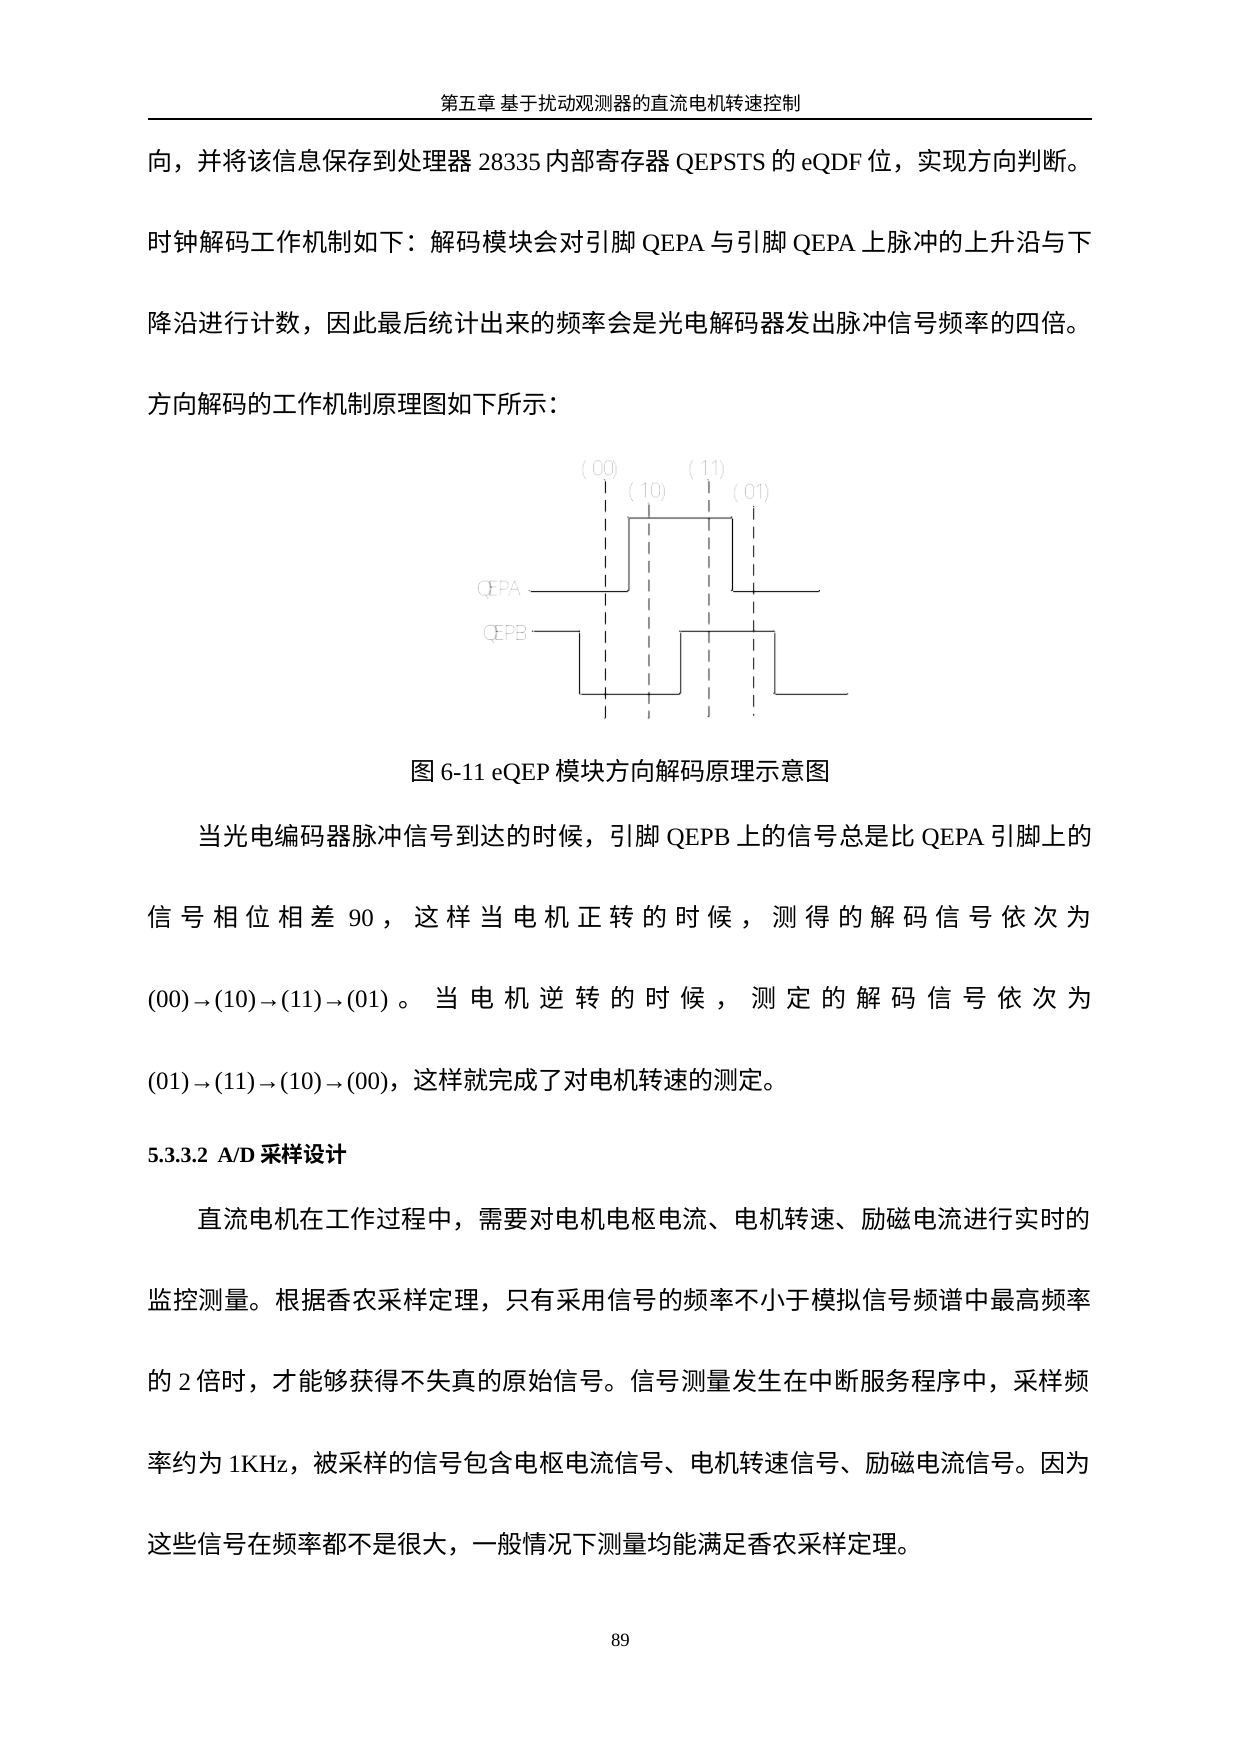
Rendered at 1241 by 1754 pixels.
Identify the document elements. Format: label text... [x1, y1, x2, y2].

text 5.3.3.2 A/D采样设计 [148, 1136, 1092, 1169]
text 图6-11 eQEP模块方向解码原理示意图 [148, 737, 1092, 802]
text 直流电机在工作过程中，需要对电机电枢电流、电机转速、励磁电流进行实时的监控测量。根据香农采样定理，只有采用信号的频率不小于模拟信号频谱中最高频率的2倍时，才能够获得不失真的原始信号。信号测量发生在中断服务程序中，采样频率约为1KHz，被采样的信号包含电枢电流信号、电机转速信号、励磁电流信号。因为这些信号在频率都不是很大，一般情况下测量均能满足香农采样定理。 [148, 1185, 1092, 1575]
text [148, 127, 1092, 436]
text 当光电编码器脉冲信号到达的时候，引脚QEPB上的信号总是比QEPA引脚上的信号相位相差90，这样当电机正转的时候，测得的解码信号依次为(00)→(10)→(11)→(01)。当电机逆转的时候，测定的解码信号依次为(01)→(11)→(10)→(00)，这样就完成了对电机转速的测定。 [148, 802, 1092, 1111]
